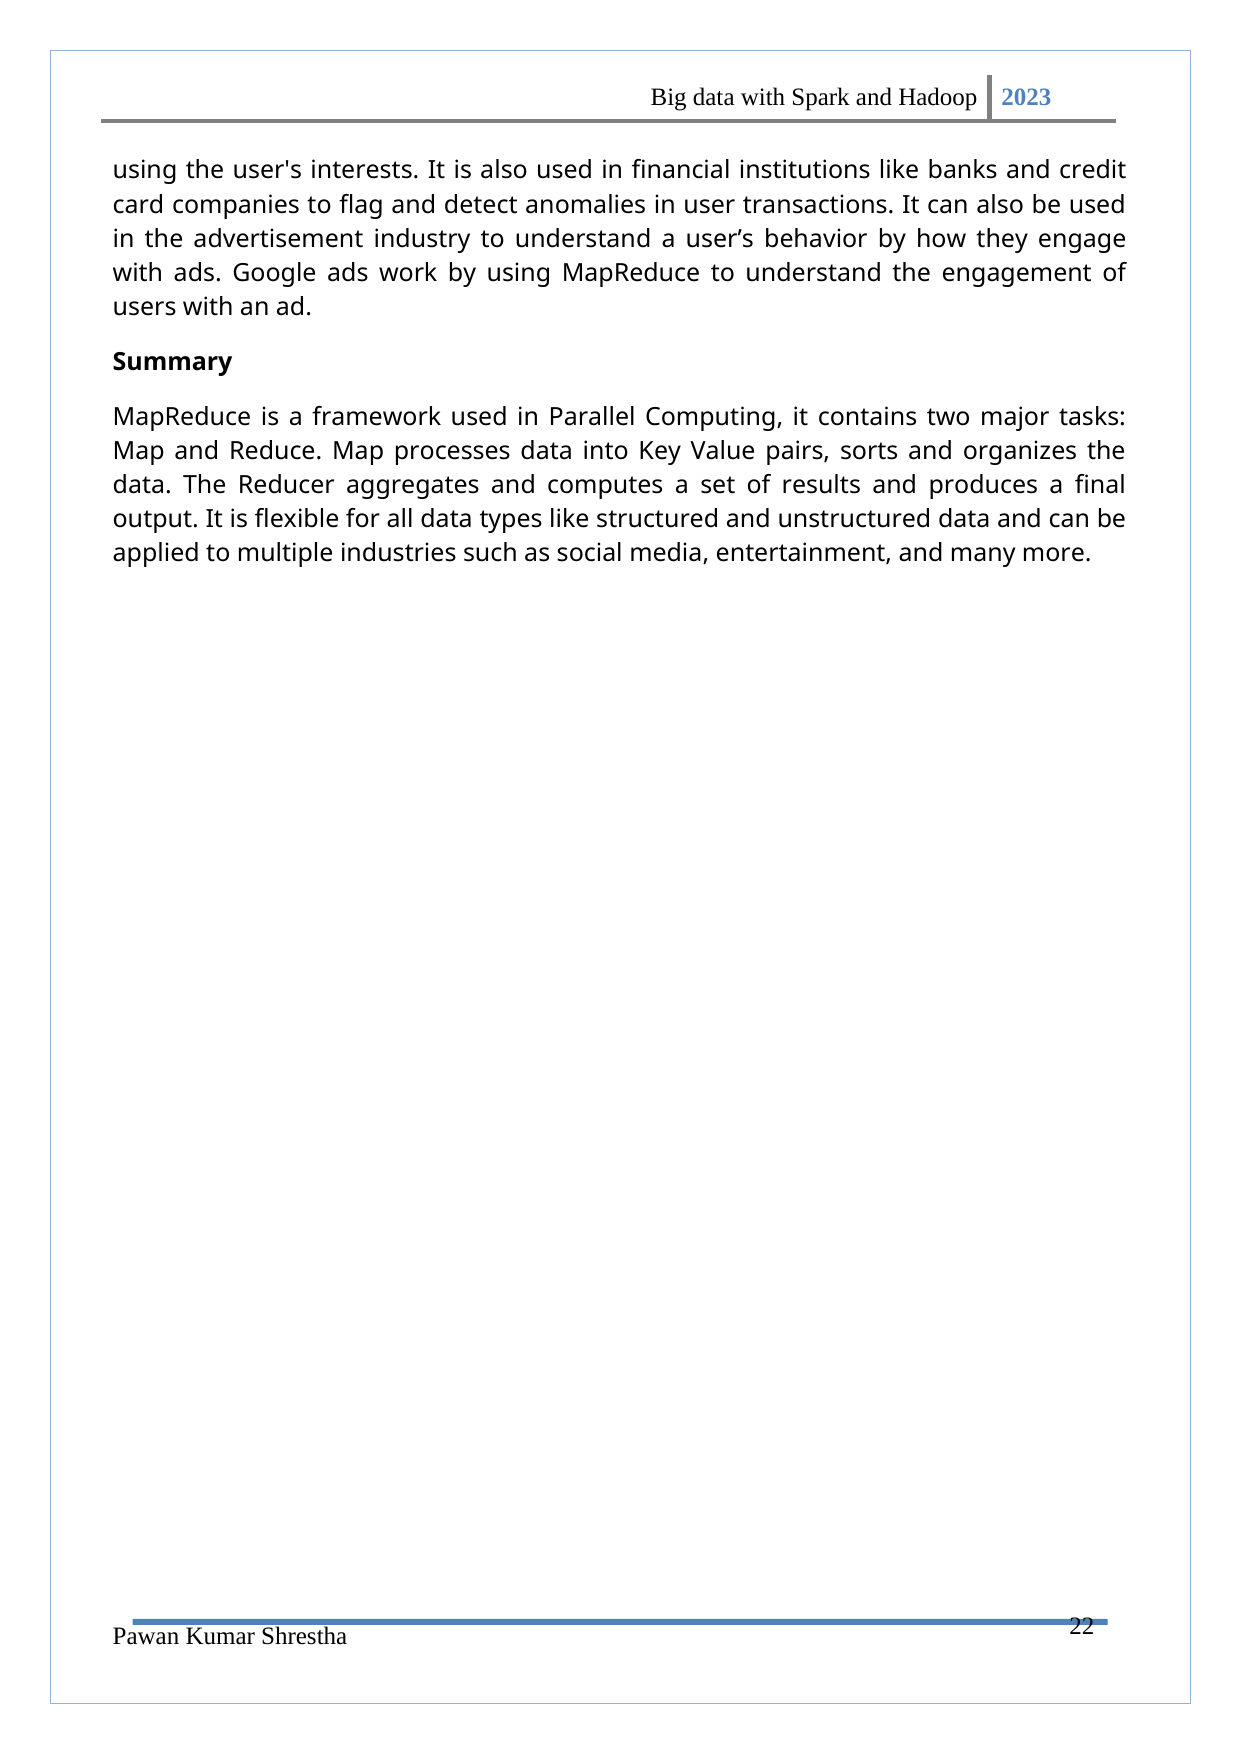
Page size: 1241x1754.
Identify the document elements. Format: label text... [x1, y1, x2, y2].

text Summary [112, 343, 1128, 377]
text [112, 152, 1128, 322]
text MapReduce is a framework used in Parallel Computing, it contains two major tasks: Map and Reduce. Map processes data into Key Value pairs, sorts and organizes the data. The Reducer aggregates and computes a set of results and produces a final output. It is flexible for all data types like structured and unstructured data and can be applied to multiple industries such as social media, entertainment, and many more. [112, 398, 1128, 568]
